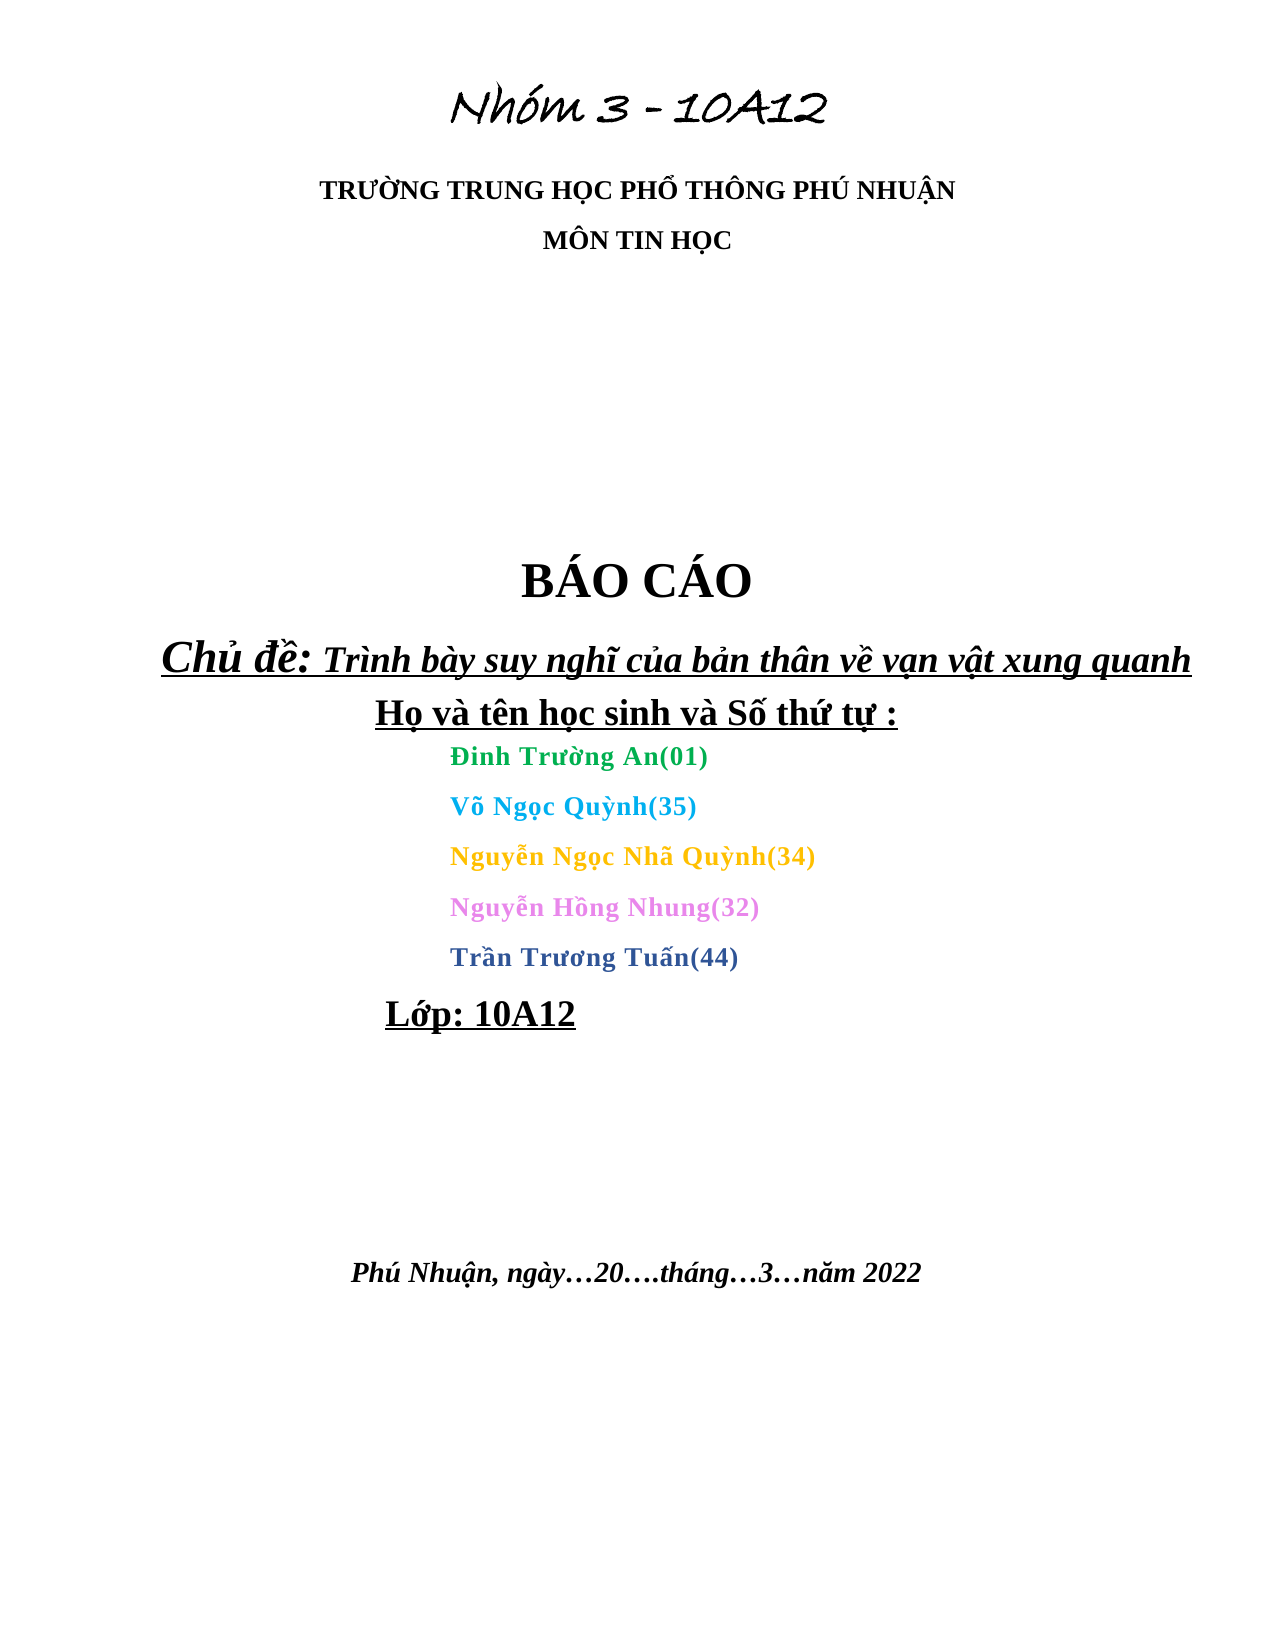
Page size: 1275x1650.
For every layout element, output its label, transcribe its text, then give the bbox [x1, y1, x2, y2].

text Trần Trương Tuấn(44) [450, 941, 1200, 972]
text Nguyễn Ngọc Nhã Quỳnh(34) [450, 840, 1200, 872]
text Lớp: 10A12 [385, 991, 1200, 1034]
text MÔN TIN HỌC [75, 224, 1200, 255]
text Phú Nhuận, ngày…20….tháng…3…năm 2022 [75, 1255, 1200, 1289]
list Chủ đề: Trình bày suy nghĩ của bản thân về vạn vật xung quanh [157, 630, 1200, 683]
text Võ Ngọc Quỳnh(35) [450, 790, 1200, 821]
text Đinh Trường An(01) [450, 740, 1200, 771]
text Nguyễn Hồng Nhung(32) [450, 891, 1200, 922]
text TRƯỜNG TRUNG HỌC PHỔ THÔNG PHÚ NHUẬN [75, 174, 1200, 205]
text BÁO CÁO [75, 551, 1200, 609]
list Họ và tên học sinh và Số thứ tự : [375, 690, 1200, 733]
